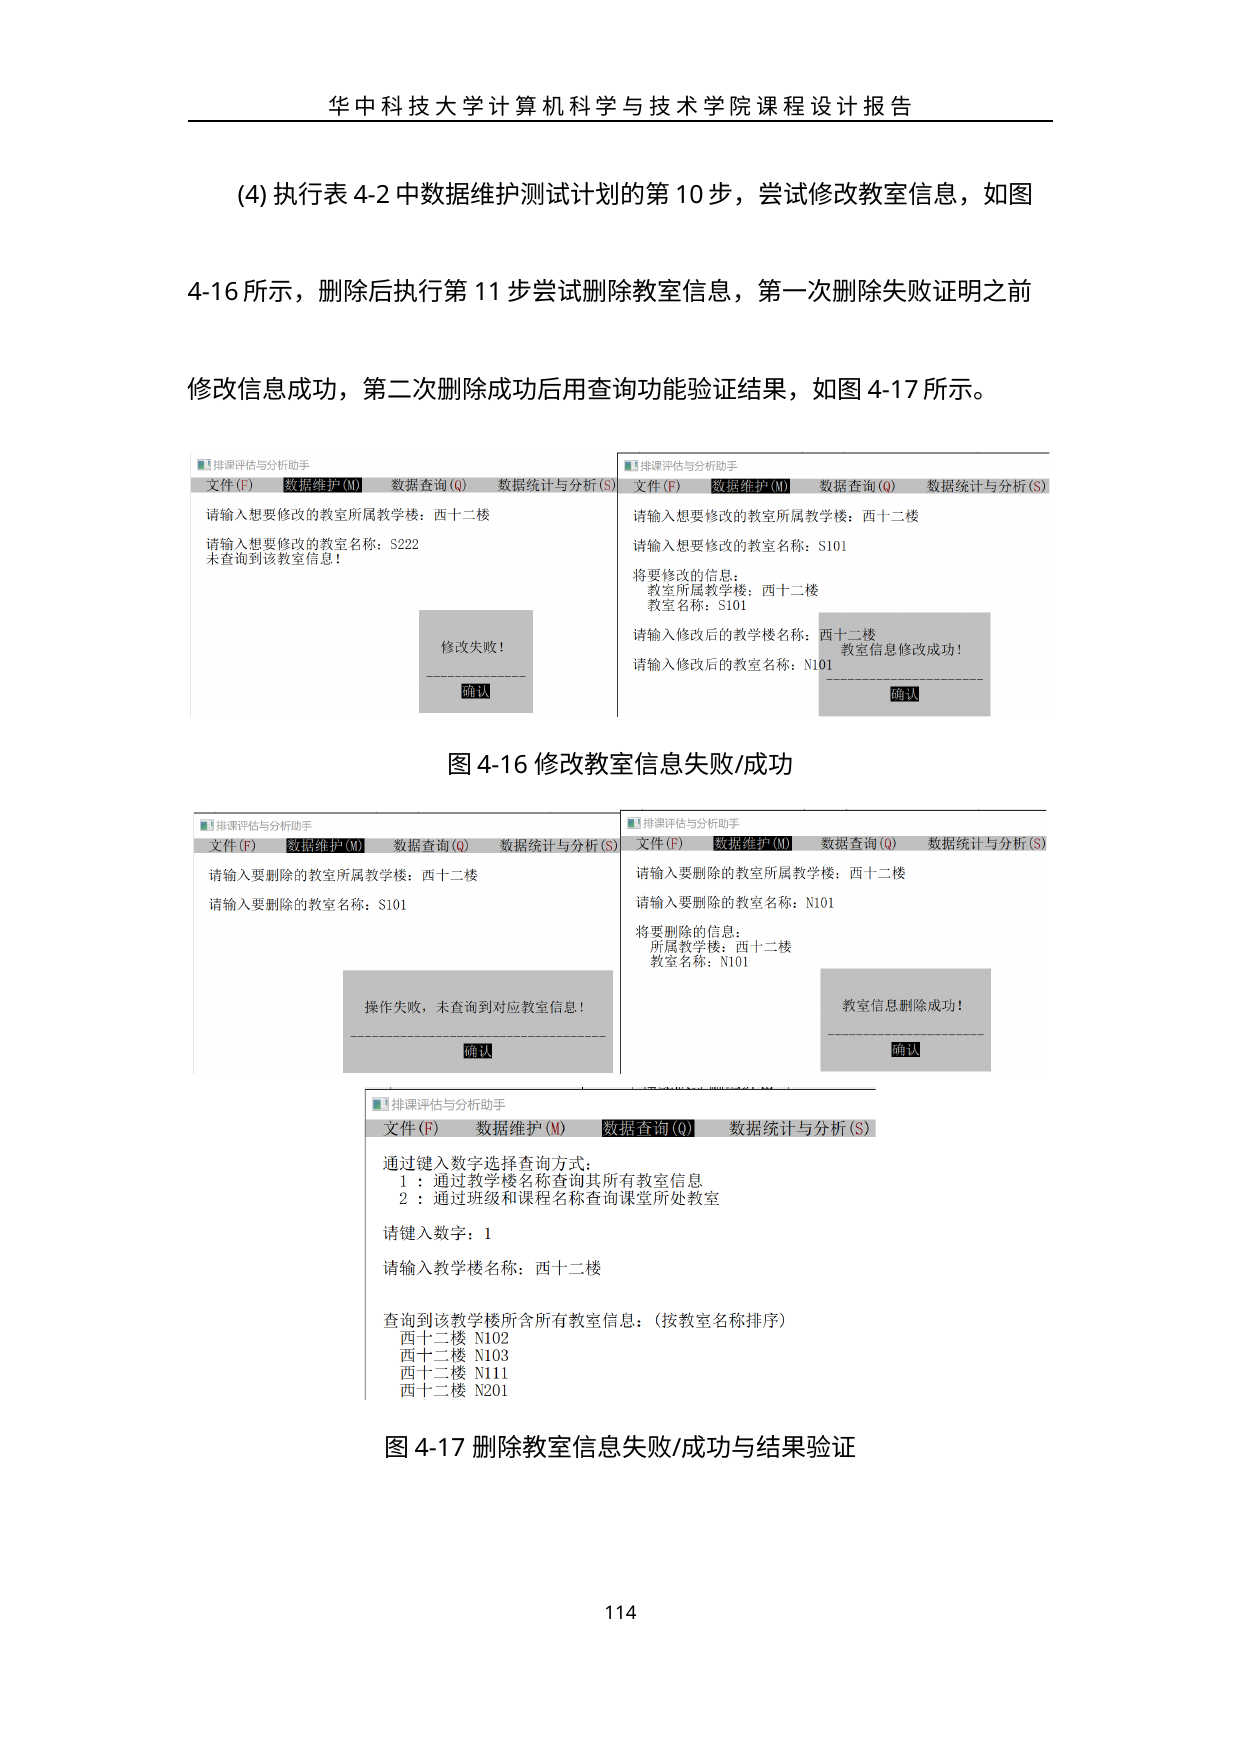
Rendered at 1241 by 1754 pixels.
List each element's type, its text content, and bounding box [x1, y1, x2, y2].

text 图4-16 修改教室信息失败/成功 [187, 730, 1053, 795]
picture [193, 809, 1047, 1074]
picture [190, 452, 1050, 717]
text 图4-17 删除教室信息失败/成功与结果验证 [187, 1413, 1053, 1478]
picture [364, 1087, 876, 1400]
list 执行表4-2中数据维护测试计划的第10步，尝试修改教室信息，如图4-16所示，删除后执行第11步尝试删除教室信息，第一次删除失败证明之前修改信息成功，第二次删除成功后用查询功能验证结果，如图4-17所示。 [187, 160, 1053, 420]
